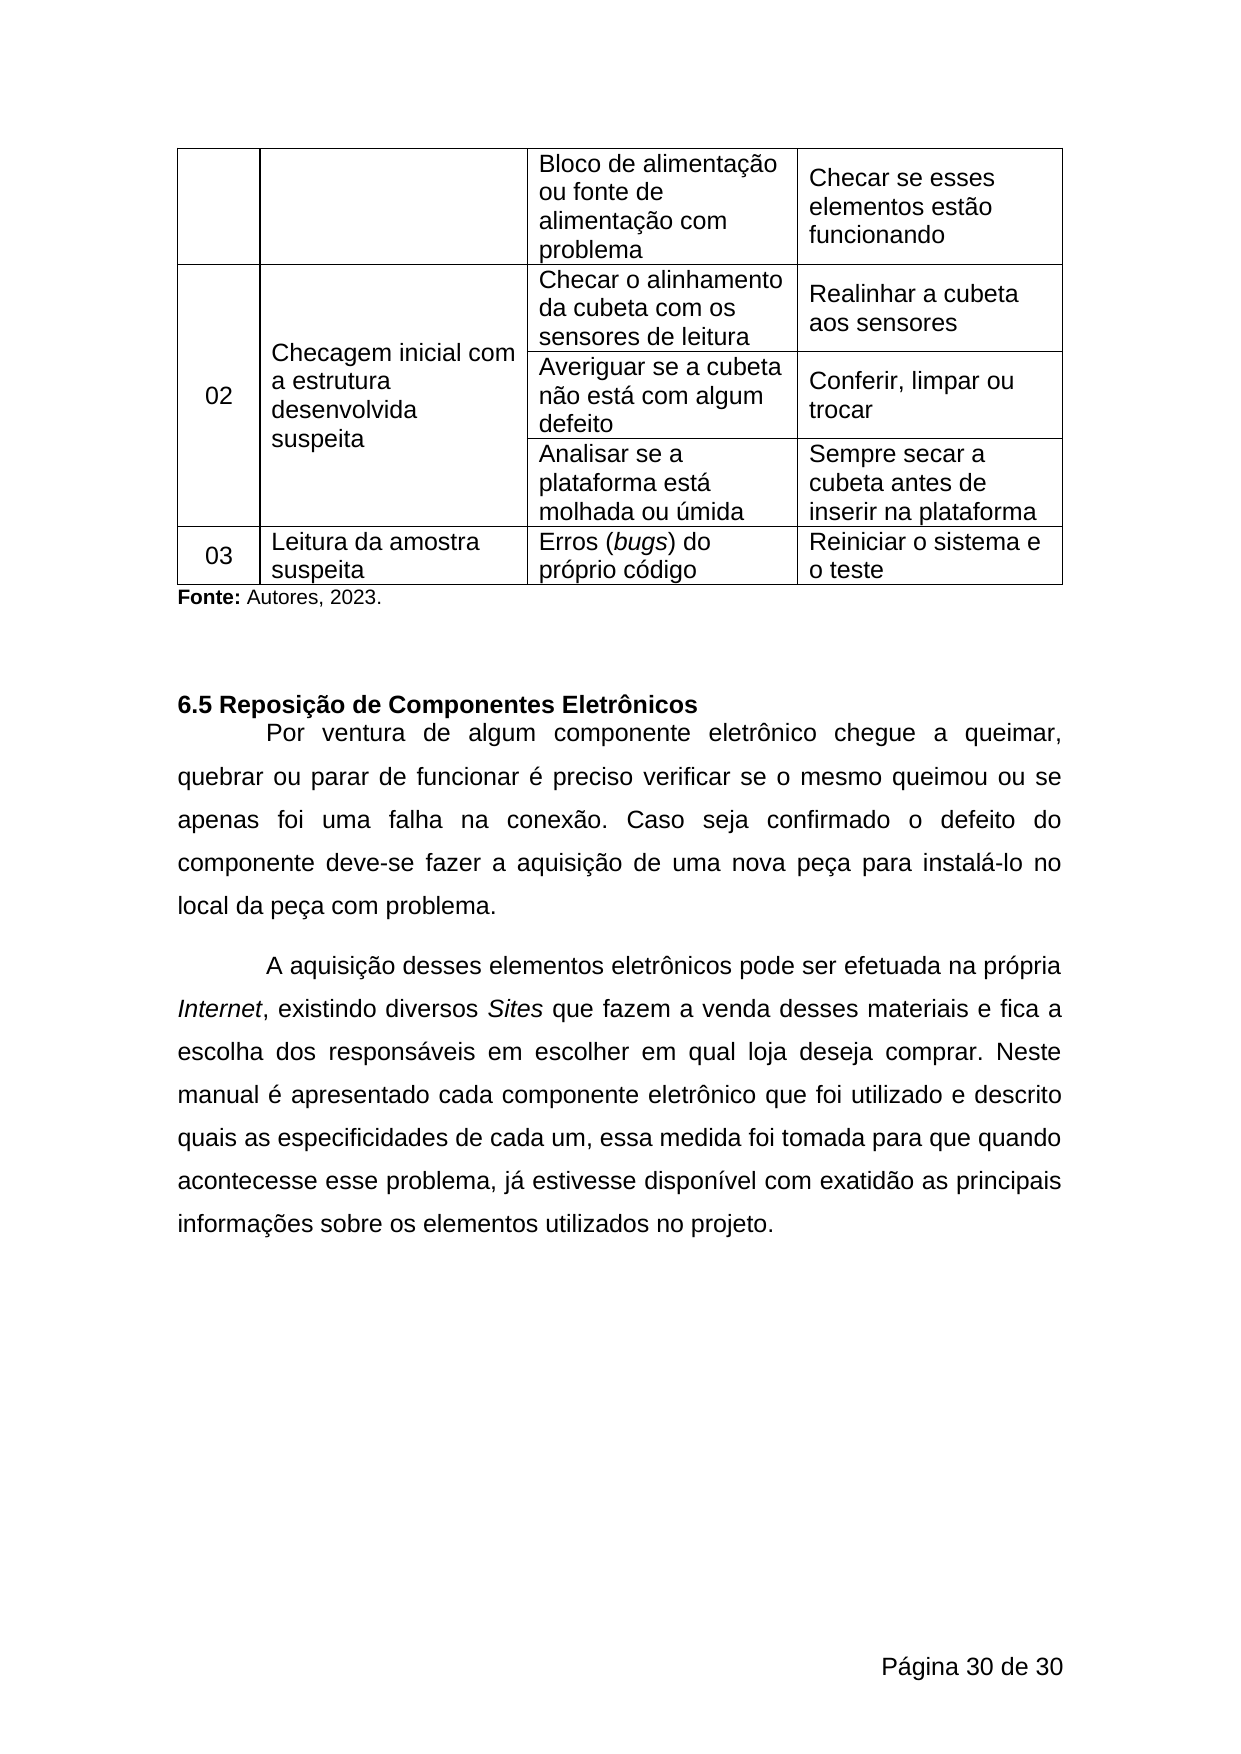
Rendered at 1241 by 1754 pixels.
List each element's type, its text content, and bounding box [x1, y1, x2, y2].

table_cell Analisar se a plataforma está molhada ou úmida [528, 439, 797, 526]
table_cell Checar o alinhamento da cubeta com os sensores de leitura [528, 265, 797, 351]
table_cell Sempre secar a cubeta antes de inserir na plataforma [798, 439, 1062, 526]
table_cell Bloco de alimentação ou fonte de alimentação com problema [528, 149, 797, 264]
text Fonte: Autores, 2023. [177, 585, 1063, 609]
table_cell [261, 149, 527, 264]
table_cell Erros (bugs) do próprio código [528, 527, 797, 584]
table_cell 01 [178, 149, 259, 264]
table_cell 02 [178, 265, 259, 526]
table_cell Checagem inicial com a estrutura desenvolvida suspeita [261, 265, 527, 526]
table_cell Conferir, limpar ou trocar [798, 352, 1062, 438]
table_cell Checar se esses elementos estão funcionando [798, 149, 1062, 264]
table_cell 03 [178, 527, 259, 584]
table_cell Leitura da amostra suspeita [261, 527, 527, 584]
table_cell Averiguar se a cubeta não está com algum defeito [528, 352, 797, 438]
text A aquisição desses elementos eletrônicos pode ser efetuada na própria Internet, existindo diversos Sites que fazem a venda desses materiais e fica a escolha dos responsáveis em escolher em qual loja deseja comprar. Neste manual é apresentado cada componente eletrônico que foi utilizado e descrito quais as especificidades de cada um, essa medida foi tomada para que quando acontecesse esse problema, já estivesse disponível com exatidão as principais informações sobre os elementos utilizados no projeto. [177, 951, 1063, 1238]
text Por ventura de algum componente eletrônico chegue a queimar, quebrar ou parar de funcionar é preciso verificar se o mesmo queimou ou se apenas foi uma falha na conexão. Caso seja confirmado o defeito do componente deve-se fazer a aquisição de uma nova peça para instalá-lo no local da peça com problema. [177, 718, 1063, 920]
table_cell Realinhar a cubeta aos sensores [798, 265, 1062, 351]
table_cell Reiniciar o sistema e o teste [798, 527, 1062, 584]
subtitle 6.5 Reposição de Componentes Eletrônicos [177, 690, 1063, 718]
